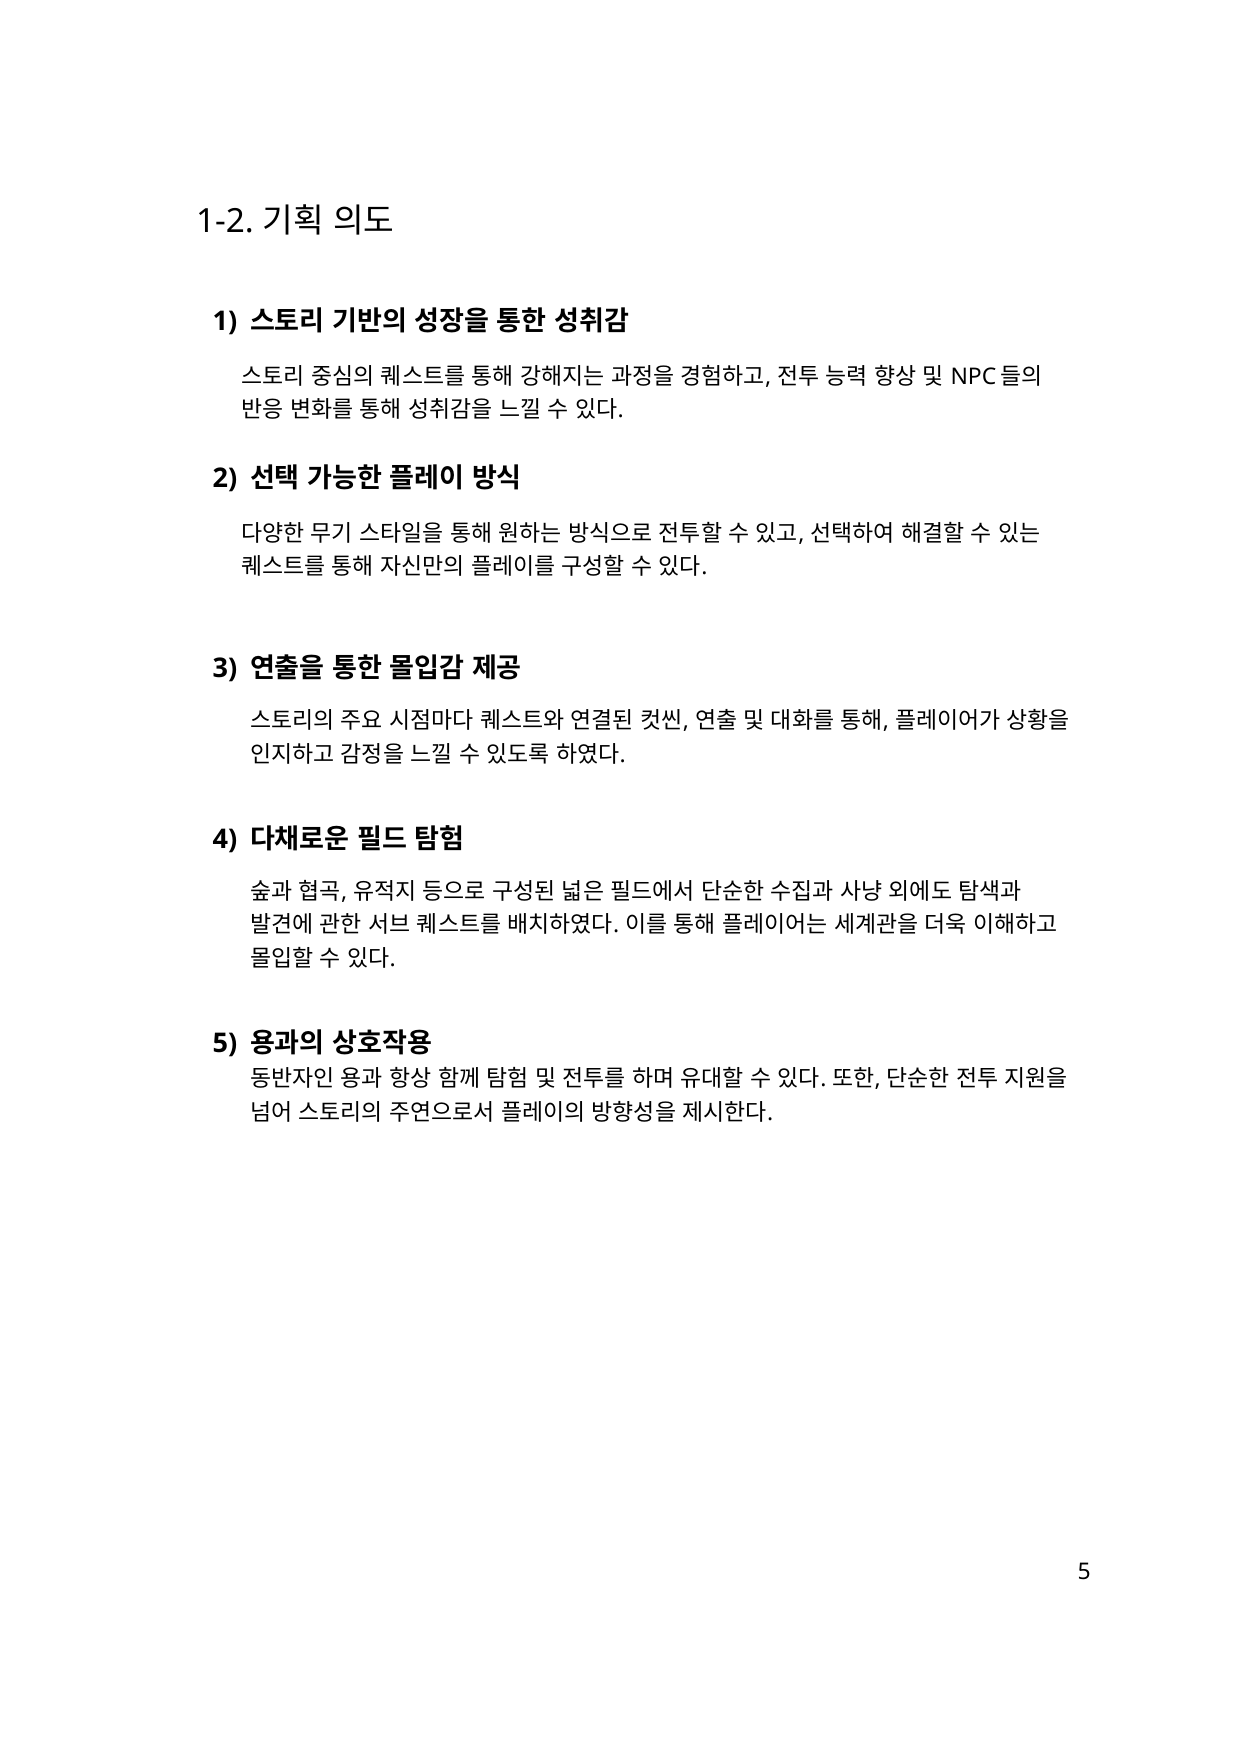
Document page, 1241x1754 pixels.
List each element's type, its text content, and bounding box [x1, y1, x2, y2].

list 스토리 기반의 성장을 통한 성취감 [212, 298, 1090, 338]
list 동반자인 용과 항상 함께 탐험 및 전투를 하며 유대할 수 있다. 또한, 단순한 전투 지원을 넘어 스토리의 주연으로서 플레이의 방향성을 제시한다. [250, 1060, 1090, 1127]
text 스토리의 주요 시점마다 퀘스트와 연결된 컷씬, 연출 및 대화를 통해, 플레이어가 상황을 인지하고 감정을 느낄 수 있도록 하였다. [250, 702, 1090, 769]
text 숲과 협곡, 유적지 등으로 구성된 넓은 필드에서 단순한 수집과 사냥 외에도 탐색과 발견에 관한 서브 퀘스트를 배치하였다. 이를 통해 플레이어는 세계관을 더욱 이해하고 몰입할 수 있다. [250, 873, 1090, 973]
list 연출을 통한 몰입감 제공 [212, 646, 1090, 685]
list 용과의 상호작용 [212, 1021, 1090, 1060]
list 선택 가능한 플레이 방식 [212, 456, 1090, 495]
subtitle 1-2. 기획 의도 [196, 194, 1090, 242]
text 다양한 무기 스타일을 통해 원하는 방식으로 전투할 수 있고, 선택하여 해결할 수 있는 퀘스트를 통해 자신만의 플레이를 구성할 수 있다. [241, 515, 1090, 581]
list 다채로운 필드 탐험 [212, 817, 1090, 856]
list 스토리 중심의 퀘스트를 통해 강해지는 과정을 경험하고, 전투 능력 향상 및 NPC들의 반응 변화를 통해 성취감을 느낄 수 있다. [242, 358, 1090, 424]
